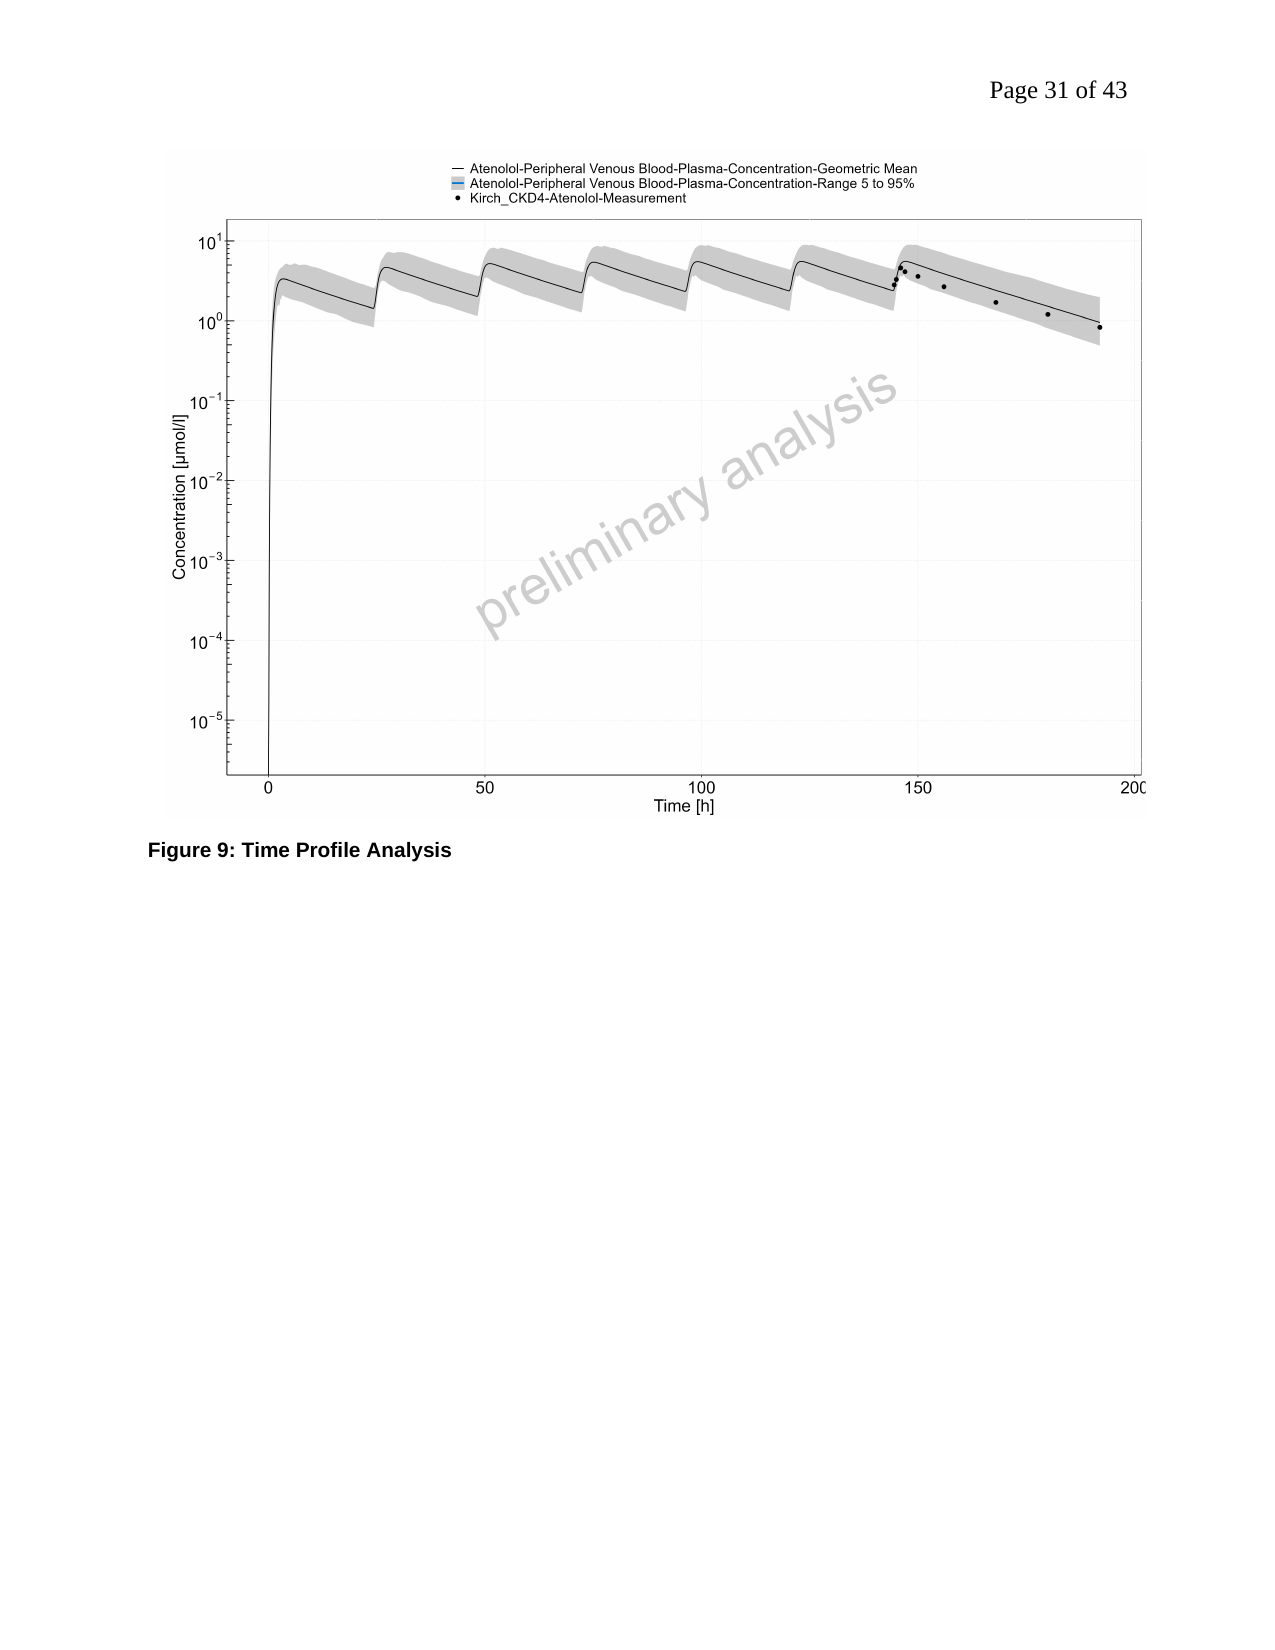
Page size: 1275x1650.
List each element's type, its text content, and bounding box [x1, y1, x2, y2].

picture [166, 147, 1146, 818]
text Figure 9: Time Profile Analysis [148, 838, 1127, 862]
